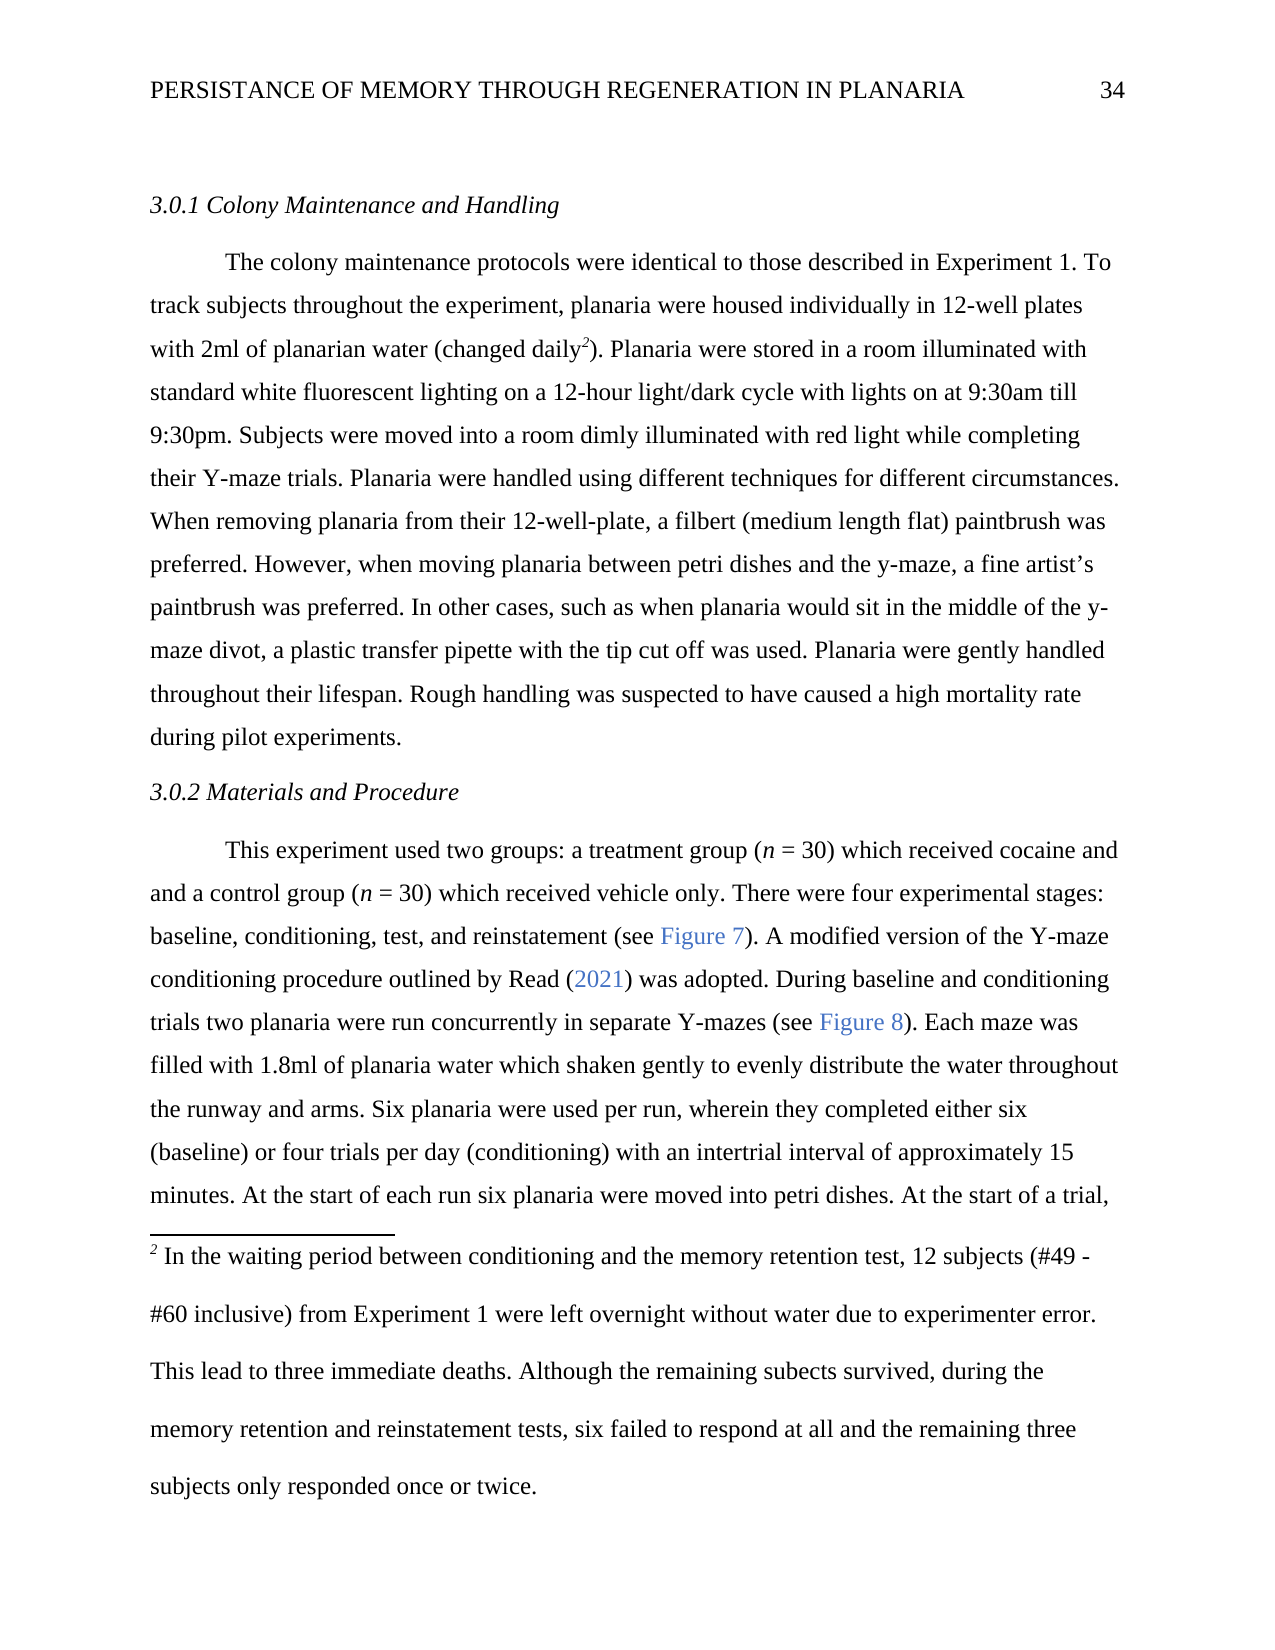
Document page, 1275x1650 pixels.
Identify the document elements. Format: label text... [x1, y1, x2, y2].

subtitle 3.0.1 Colony Maintenance and Handling [150, 190, 1125, 219]
subtitle 3.0.2 Materials and Procedure [150, 777, 1125, 806]
text The colony maintenance protocols were identical to those described in Experiment 1. To track subjects throughout the experiment, planaria were housed individually in 12-well plates with 2ml of planarian water (changed daily). Planaria were stored in a room illuminated with standard white fluorescent lighting on a 12-hour light/dark cycle with lights on at 9:30am till 9:30pm. Subjects were moved into a room dimly illuminated with red light while completing their Y-maze trials. Planaria were handled using different techniques for different circumstances. When removing planaria from their 12-well-plate, a filbert (medium length flat) paintbrush was preferred. However, when moving planaria between petri dishes and the y-maze, a fine artist’s paintbrush was preferred. In other cases, such as when planaria would sit in the middle of the y-maze divot, a plastic transfer pipette with the tip cut off was used. Planaria were gently handled throughout their lifespan. Rough handling was suspected to have caused a high mortality rate during pilot experiments. [150, 247, 1125, 751]
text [150, 835, 1125, 1209]
